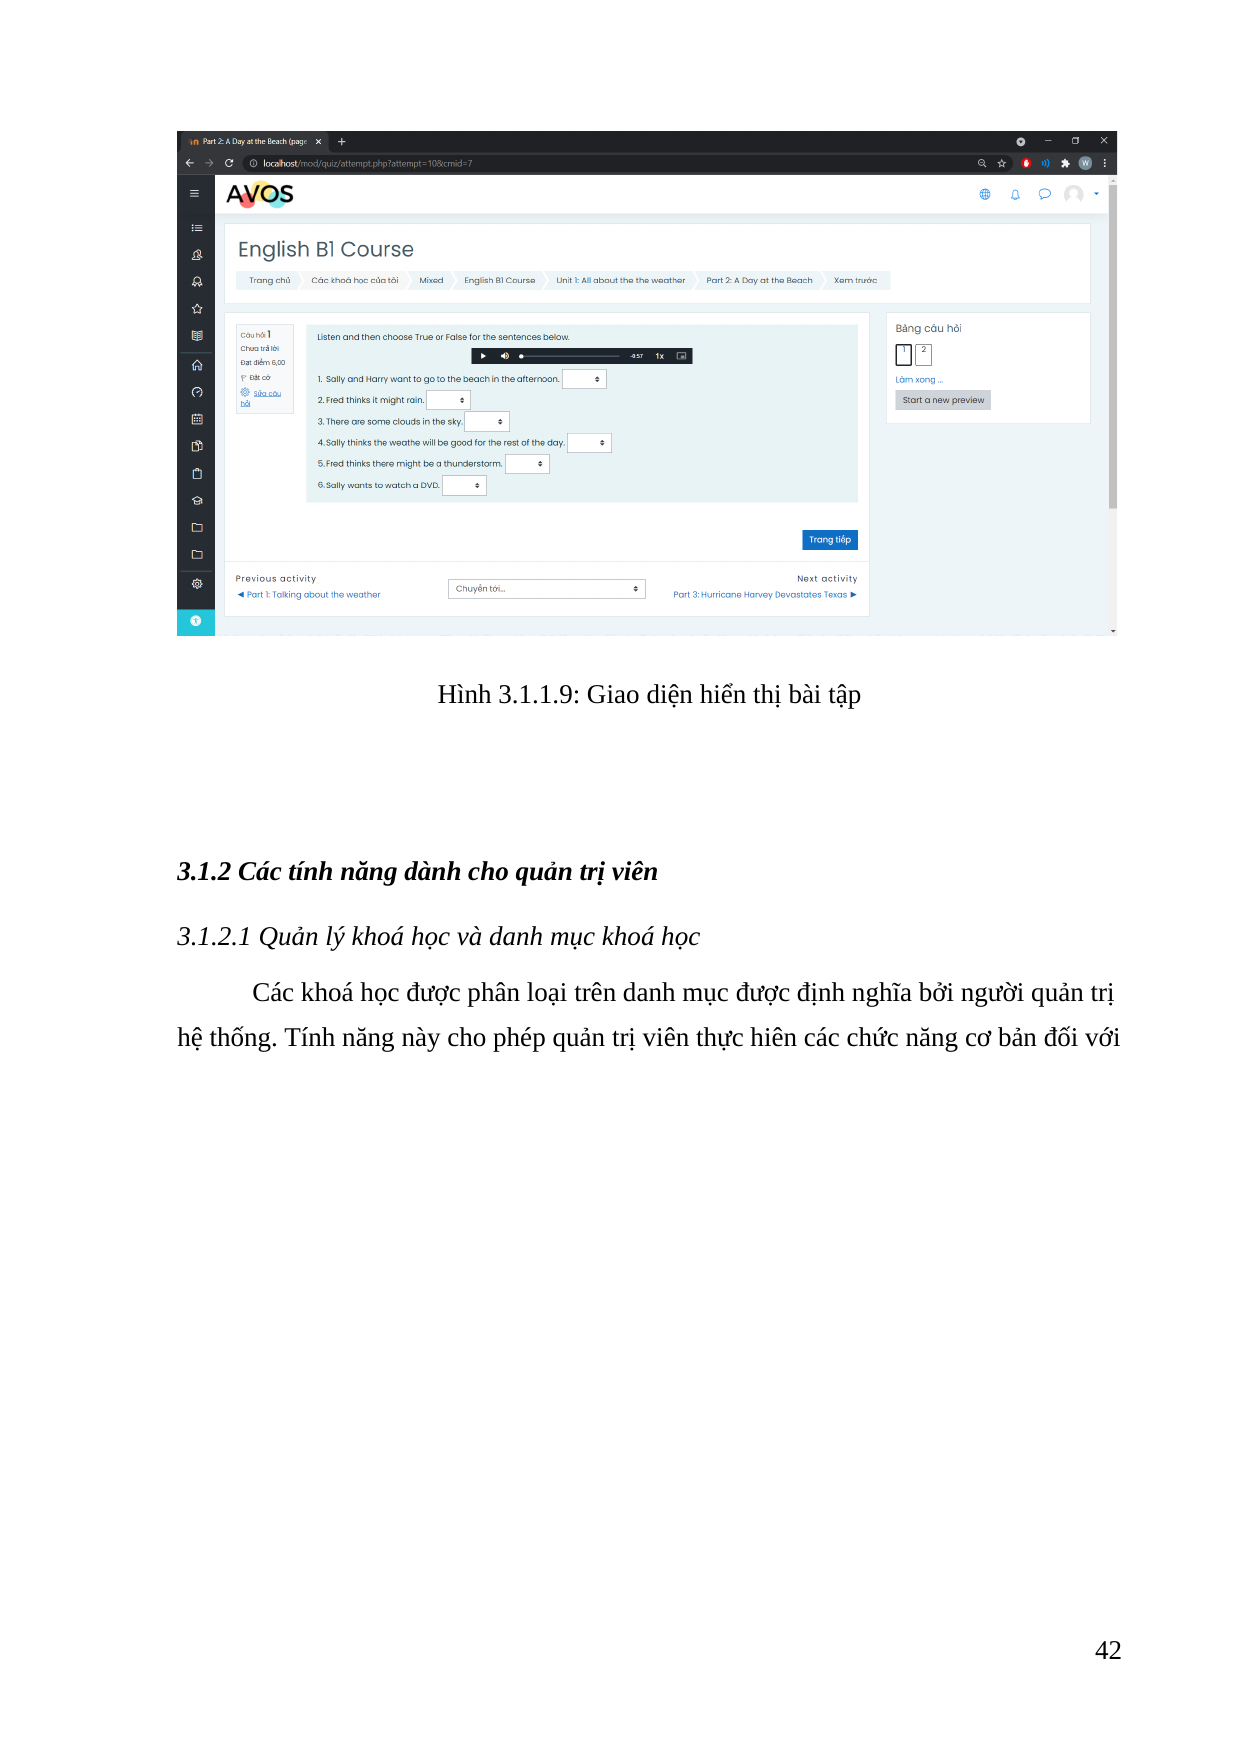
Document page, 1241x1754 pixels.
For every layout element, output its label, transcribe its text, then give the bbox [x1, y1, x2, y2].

picture [177, 131, 1118, 636]
subtitle Các tính năng dành cho quản trị viên [177, 852, 1156, 889]
subtitle Quản lý khoá học và danh mục khoá học [177, 917, 1122, 954]
text Hình 3.1.1.9: Giao diện hiển thị bài tập [177, 675, 1122, 712]
text Các khoá học được phân loại trên danh mục được định nghĩa bởi người quản trị hệ thống. Tính năng này cho phép quản trị viên thực hiên các chức năng cơ bản đối với các khoá học và danh mục khoá học như thêm, sửa, xoá [177, 973, 1122, 1055]
